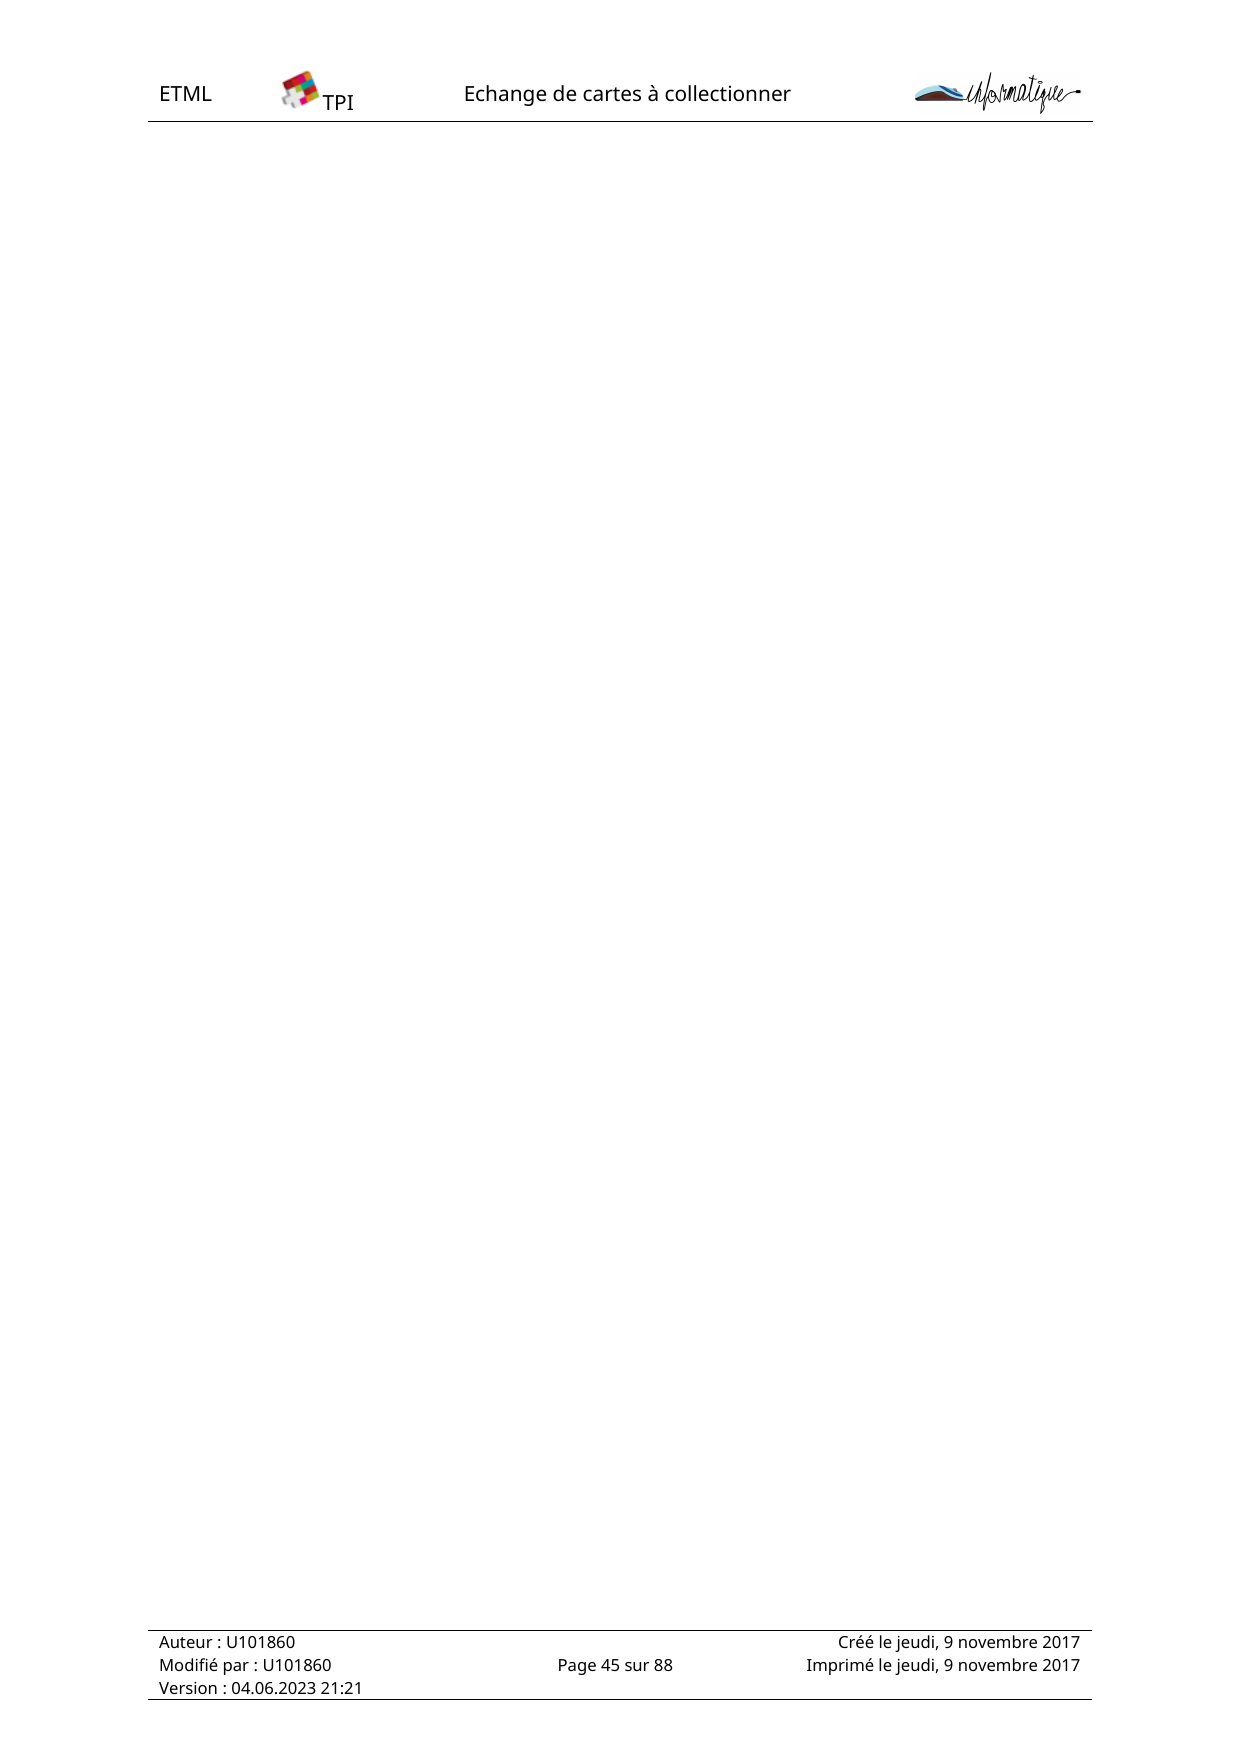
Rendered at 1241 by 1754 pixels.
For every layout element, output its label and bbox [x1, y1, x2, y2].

picture [276, 69, 323, 111]
